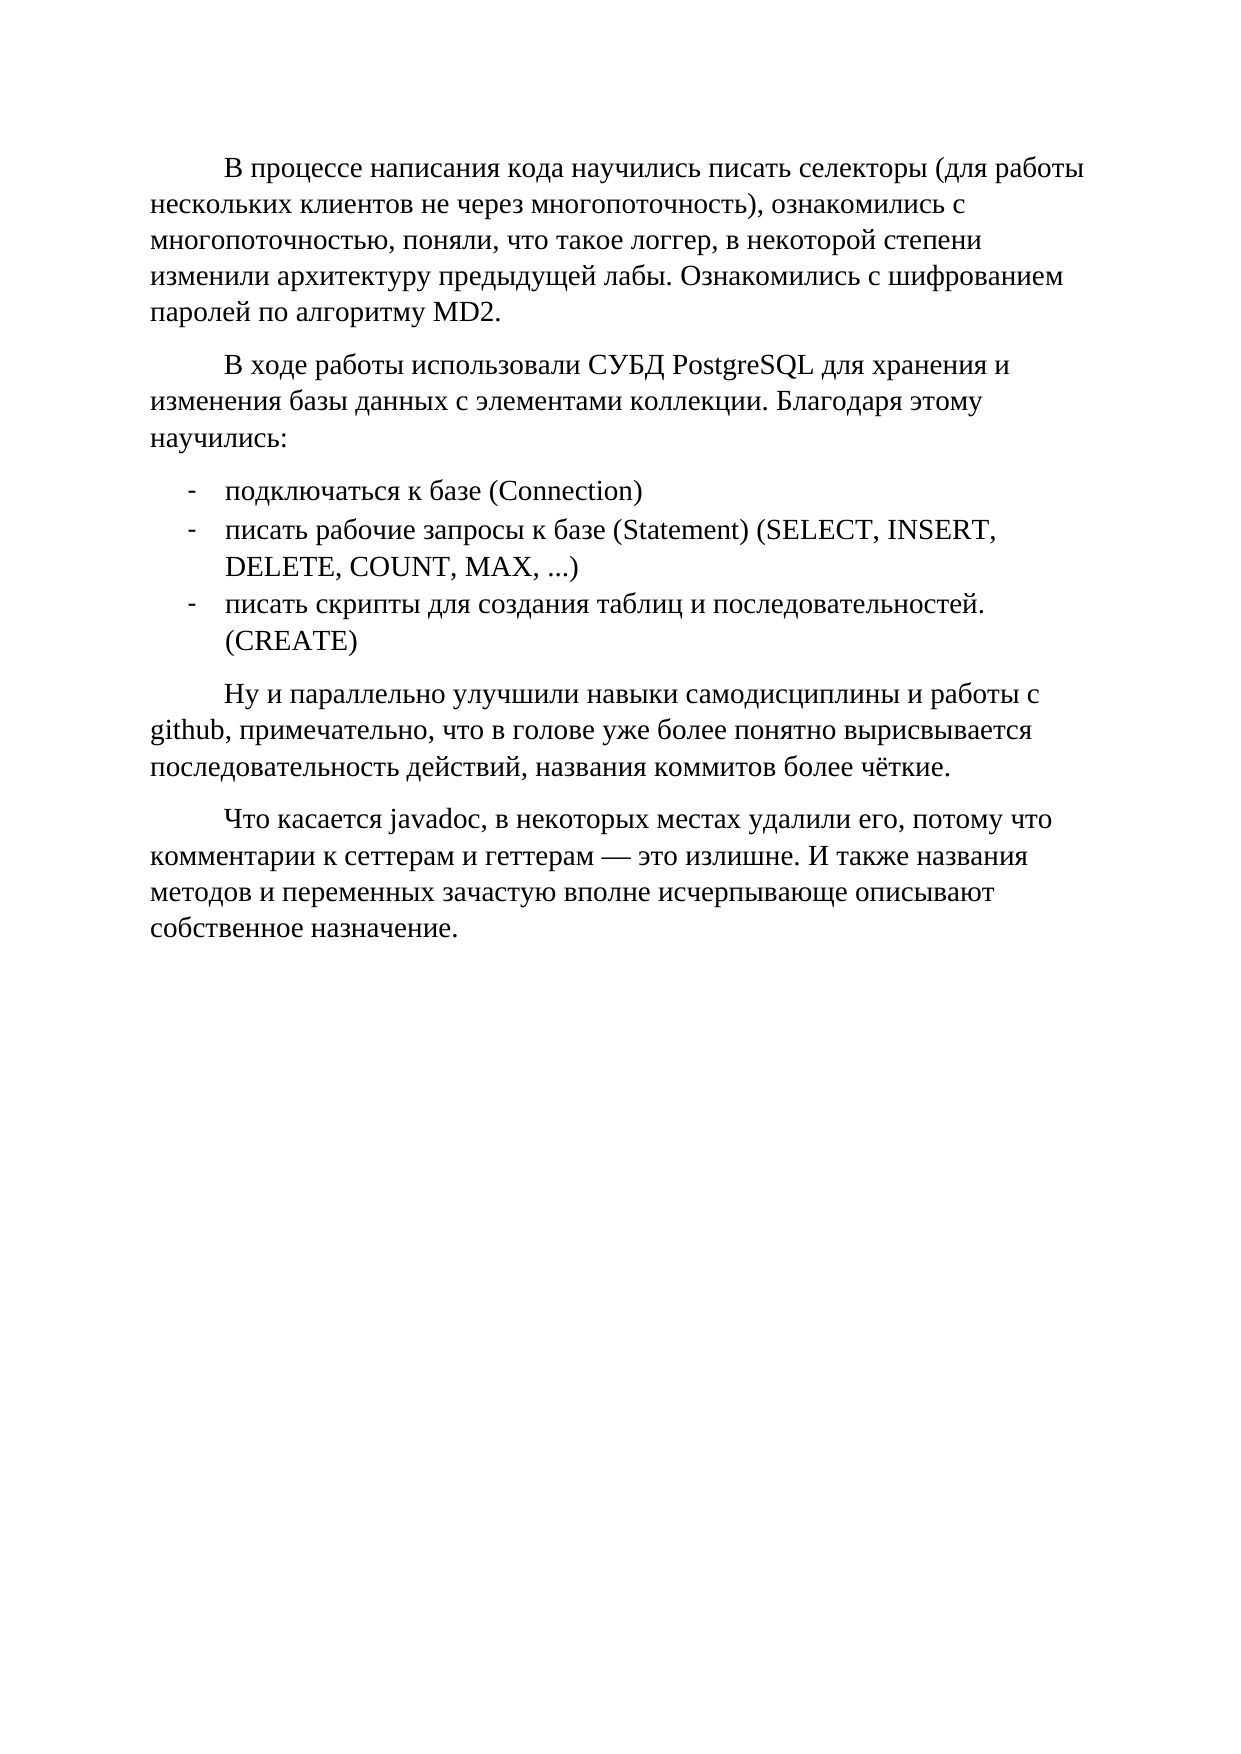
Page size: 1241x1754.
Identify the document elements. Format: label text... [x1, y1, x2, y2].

text Ну и параллельно улучшили навыки самодисциплины и работы с github, примечательно, что в голове уже более понятно вырисвывается последовательность действий, названия коммитов более чёткие. [150, 676, 1090, 782]
text В процессе написания кода научились писать селекторы (для работы нескольких клиентов не через многопоточность), ознакомились с многопоточностью, поняли, что такое логгер, в некоторой степени изменили архитектуру предыдущей лабы. Ознакомились с шифрованием паролей по алгоритму MD2. [150, 150, 1090, 328]
list писать рабочие запросы к базе (Statement) (SELECT, INSERT, DELETE, COUNT, MAX, ...) [187, 511, 1090, 583]
list писать скрипты для создания таблиц и последовательностей. (CREATE) [187, 585, 1090, 657]
list подключаться к базе (Connection) [187, 472, 1090, 508]
text В ходе работы использовали СУБД PostgreSQL для хранения и изменения базы данных с элементами коллекции. Благодаря этому научились: [150, 347, 1090, 453]
text Что касается javadoc, в некоторых местах удалили его, потому что комментарии к сеттерам и геттерам — это излишне. И также названия методов и переменных зачастую вполне исчерпывающе описывают собственное назначение. [150, 801, 1090, 943]
